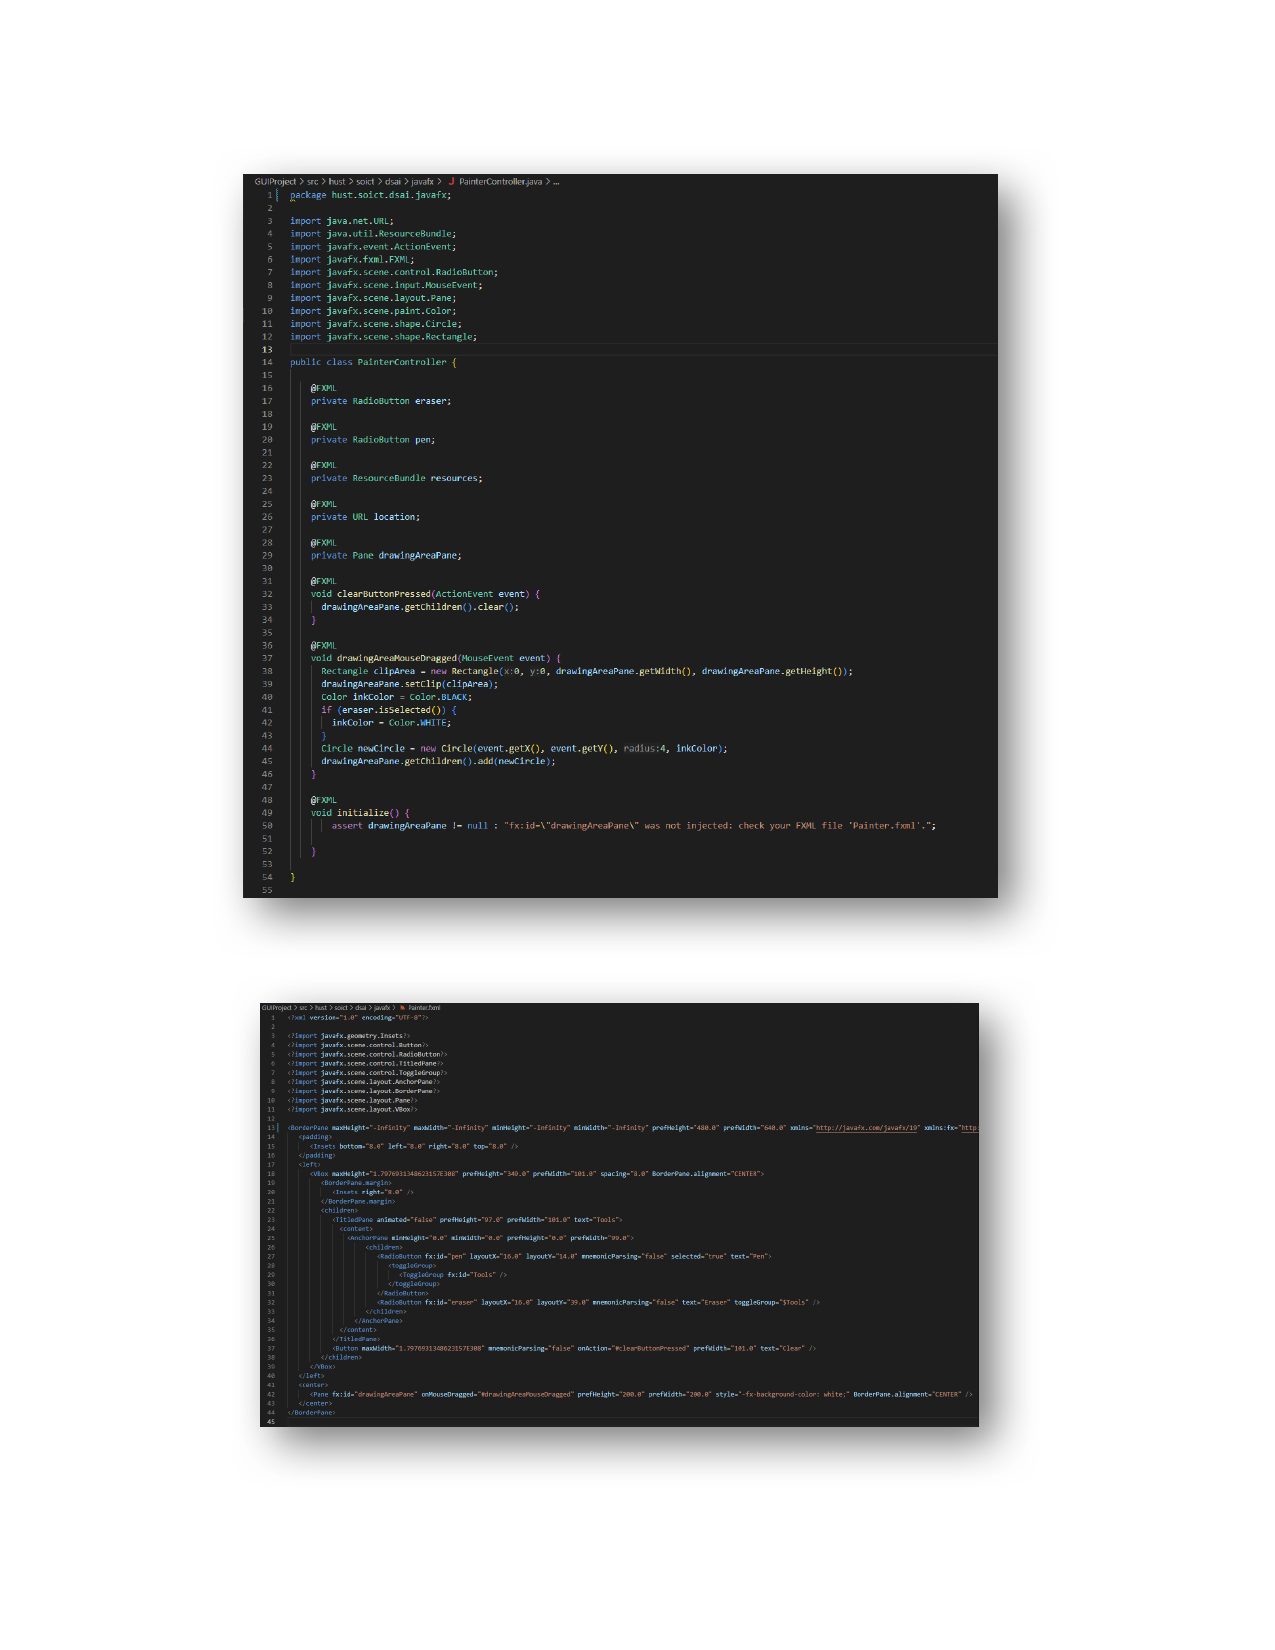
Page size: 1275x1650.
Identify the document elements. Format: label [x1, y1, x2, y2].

picture [260, 1003, 979, 1427]
picture [243, 174, 998, 898]
